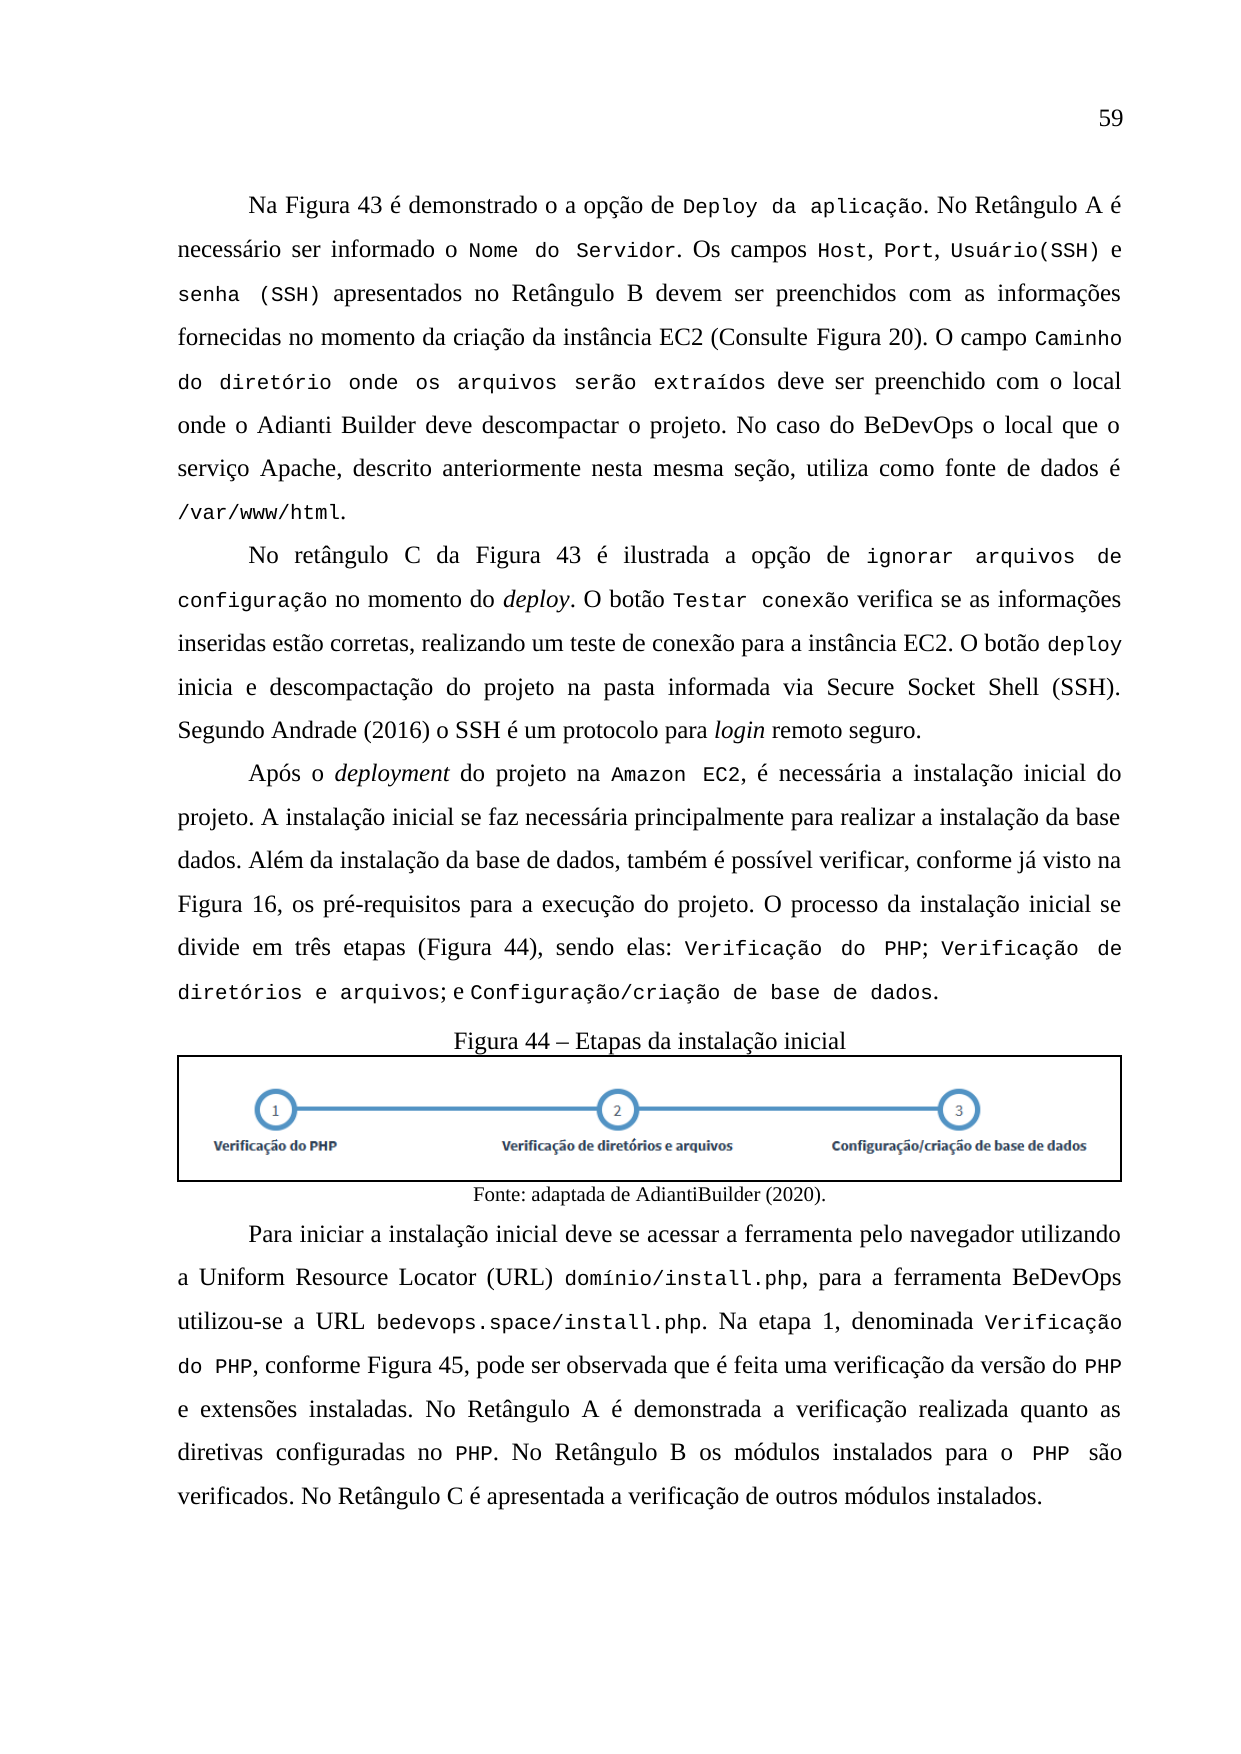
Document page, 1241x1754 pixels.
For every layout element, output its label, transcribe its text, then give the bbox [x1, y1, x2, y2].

text Após o deployment do projeto na Amazon EC2, é necessária a instalação inicial do projeto. A instalação inicial se faz necessária principalmente para realizar a instalação da base dados. Além da instalação da base de dados, também é possível verificar, conforme já visto na Figura 16, os pré-requisitos para a execução do projeto. O processo da instalação inicial se divide em três etapas (Figura 44), sendo elas: Verificação do PHP; Verificação de diretórios e arquivos; e Configuração/criação de base de dados. [177, 758, 1122, 1005]
picture [179, 1057, 1120, 1180]
text No retângulo C da Figura 43 é ilustrada a opção de ignorar arquivos de configuração no momento do deploy. O botão Testar conexão verifica se as informações inseridas estão corretas, realizando um teste de conexão para a instância EC2. O botão deploy inicia e descompactação do projeto na pasta informada via Secure Socket Shell (SSH). Segundo Andrade (2016) o SSH é um protocolo para login remoto seguro. [177, 540, 1122, 744]
text Para iniciar a instalação inicial deve se acessar a ferramenta pelo navegador utilizando a Uniform Resource Locator (URL) domínio/install.php, para a ferramenta BeDevOps utilizou-se a URL bedevops.space/install.php. Na etapa 1, denominada Verificação do PHP, conforme Figura 45, pode ser observada que é feita uma verificação da versão do PHP e extensões instaladas. No Retângulo A é demonstrada a verificação realizada quanto as diretivas configuradas no PHP. No Retângulo B os módulos instalados para o PHP são verificados. No Retângulo C é apresentada a verificação de outros módulos instalados. [177, 1219, 1122, 1509]
text Fonte: adaptada de AdiantiBuilder (2020). [177, 1182, 1122, 1206]
text Na Figura 43 é demonstrado o a opção de Deploy da aplicação. No Retângulo A é necessário ser informado o Nome do Servidor. Os campos Host, Port, Usuário(SSH) e senha (SSH) apresentados no Retângulo B devem ser preenchidos com as informações fornecidas no momento da criação da instância EC2 (Consulte Figura 20). O campo Caminho do diretório onde os arquivos serão extraídos deve ser preenchido com o local onde o Adianti Builder deve descompactar o projeto. No caso do BeDevOps o local que o serviço Apache, descrito anteriormente nesta mesma seção, utiliza como fonte de dados é /var/www/html. [177, 190, 1122, 526]
